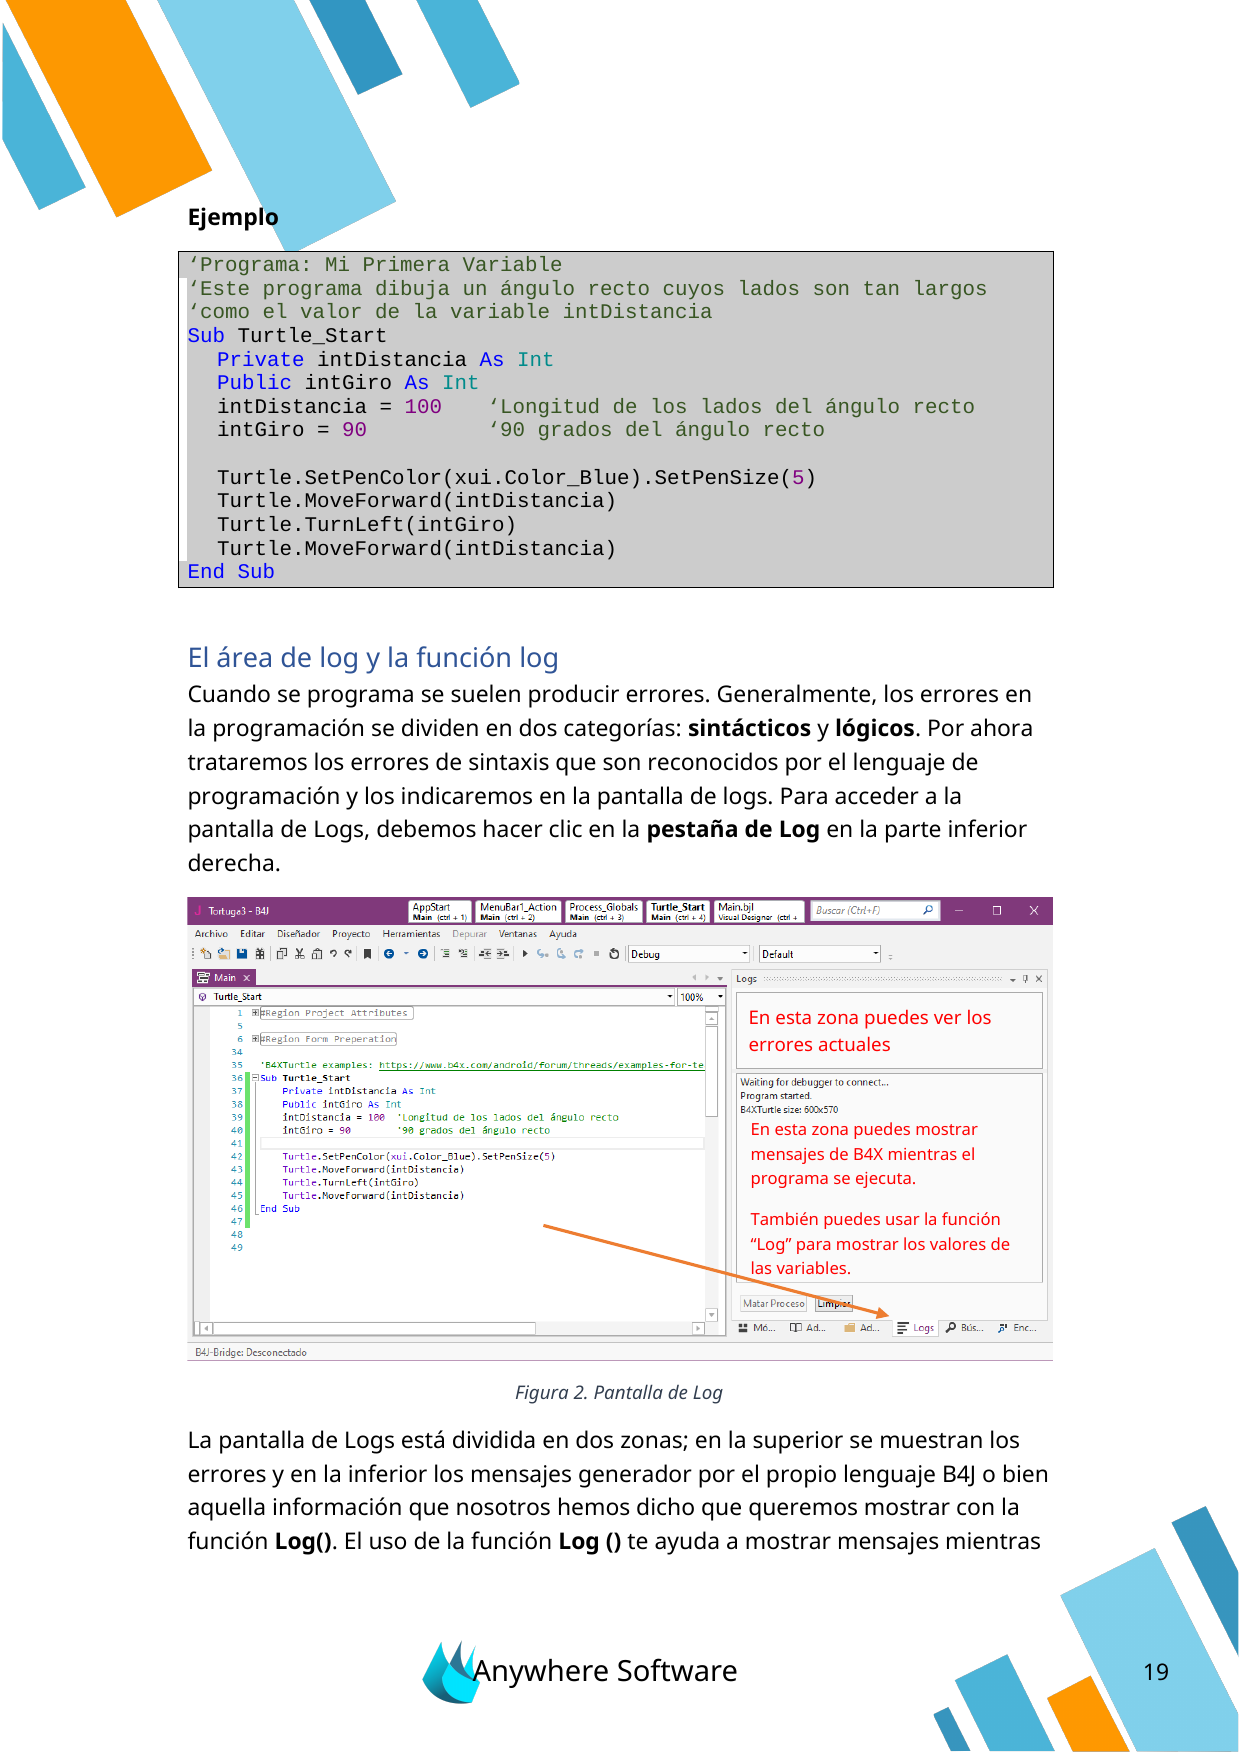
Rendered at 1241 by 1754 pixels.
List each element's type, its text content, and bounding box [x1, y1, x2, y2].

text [187, 1424, 1053, 1556]
text Turtle.TurnLeft(intGiro) [187, 514, 1053, 538]
text Turtle.SetPenColor(xui.Color_Blue).SetPenSize(5) [187, 467, 1053, 490]
picture [933, 1506, 1239, 1752]
text Cuando se programa se suelen producir errores. Generalmente, los errores en la programación se dividen en dos categorías: sintácticos y lógicos. Por ahora trataremos los errores de sintaxis que son reconocidos por el lenguaje de programación y los indicaremos en la pantalla de logs. Para acceder a la pantalla de Logs, debemos hacer clic en la pestaña de Log en la parte inferior derecha. [187, 678, 1053, 878]
subtitle El área de log y la función log [187, 638, 1053, 675]
text End Sub [179, 558, 1053, 587]
text Ejemplo [187, 200, 1053, 232]
text intDistancia = 100 ‘Longitud de los lados del ángulo recto [187, 396, 1053, 419]
picture [422, 1640, 481, 1704]
text Figura 2. Pantalla de Log [187, 1380, 1053, 1405]
text Private intDistancia As Int [187, 348, 1053, 372]
text Sub Turtle_Start [187, 325, 1053, 348]
text Public intGiro As Int [187, 372, 1053, 396]
picture [187, 897, 1053, 1361]
text Turtle.MoveForward(intDistancia) [187, 538, 1053, 558]
text ‘Este programa dibuja un ángulo recto cuyos lados son tan largos ‘como el valor de la variable intDistancia [187, 278, 1053, 325]
text ‘Programa: Mi Primera Variable [179, 252, 1053, 278]
text intGiro = 90 ‘90 grados del ángulo recto [187, 419, 1053, 443]
picture [2, 0, 520, 256]
text Turtle.MoveForward(intDistancia) [187, 490, 1053, 514]
